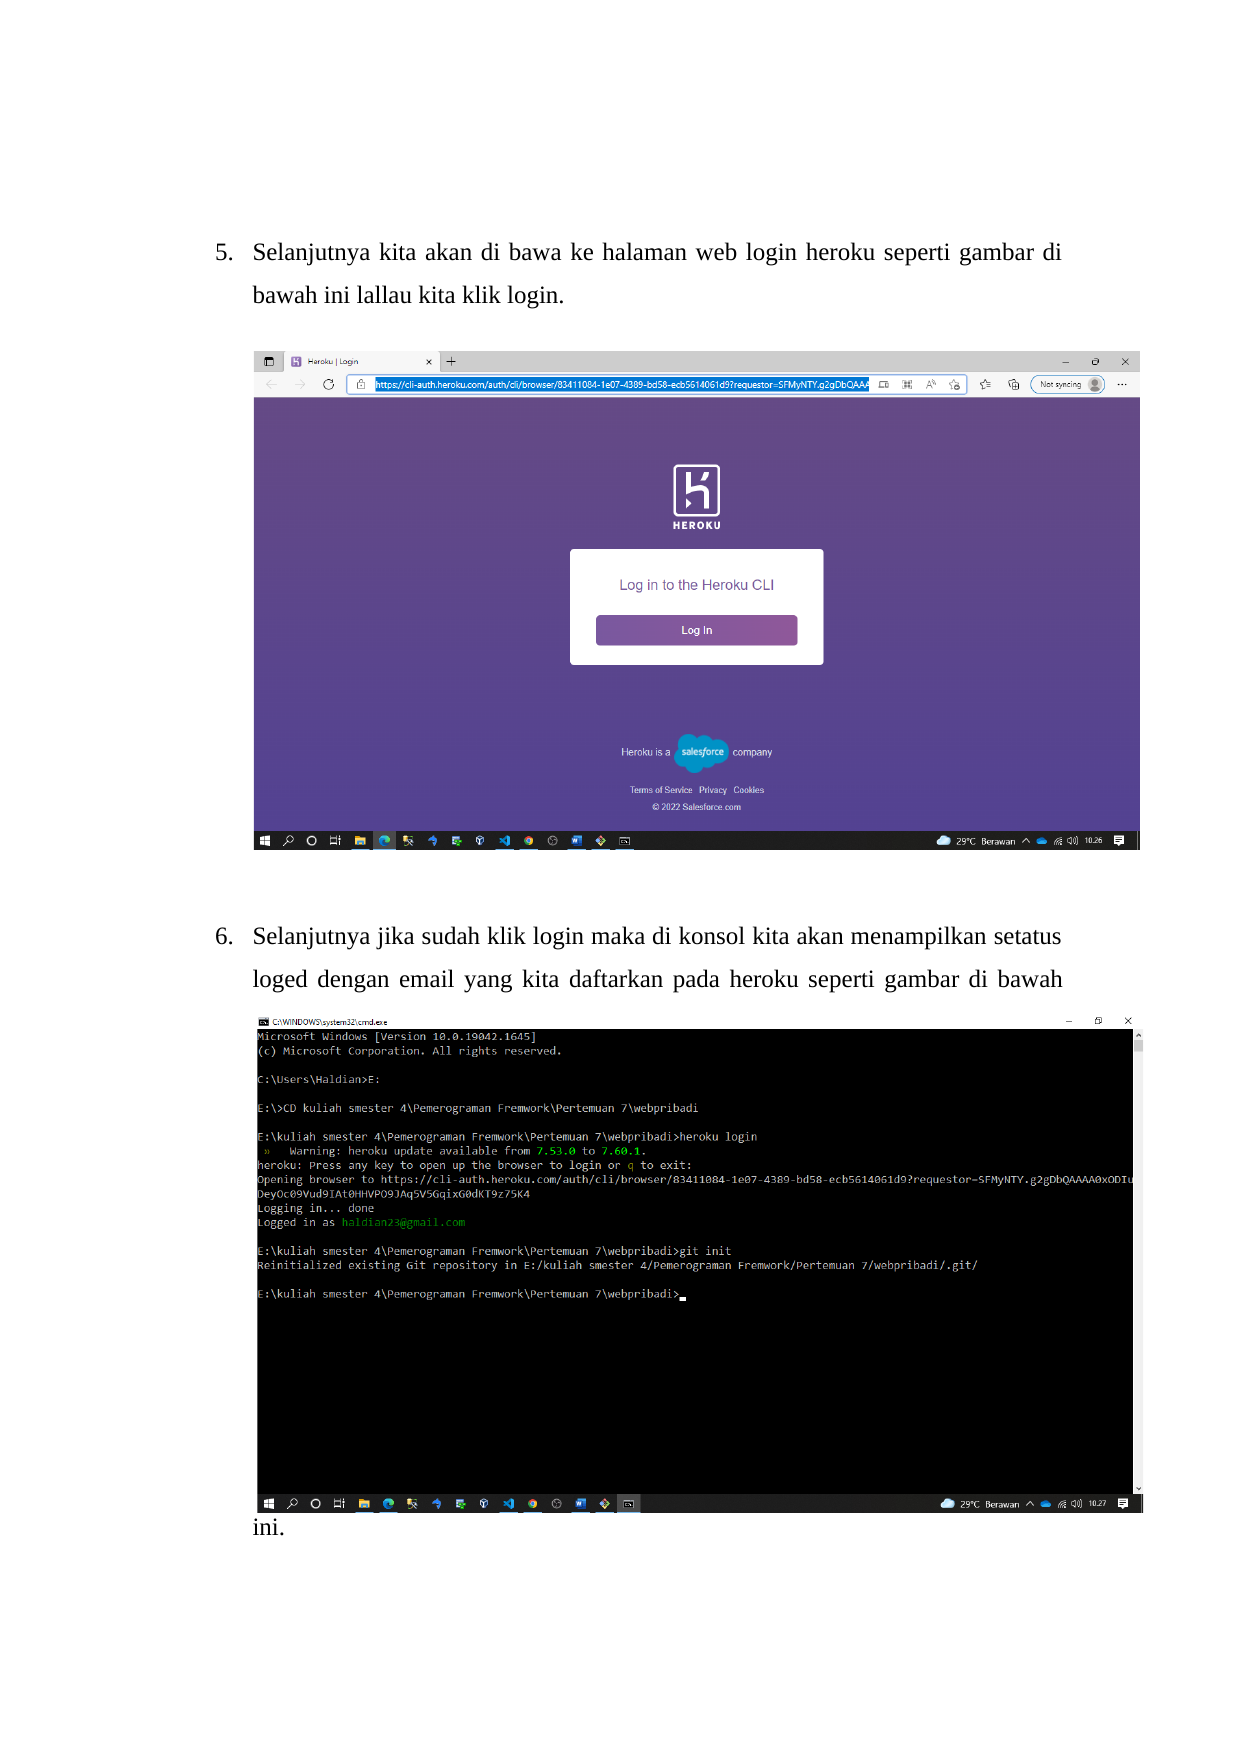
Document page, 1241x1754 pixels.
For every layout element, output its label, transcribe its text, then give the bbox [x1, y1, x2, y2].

picture [253, 351, 1140, 850]
list Selanjutnya kita akan di bawa ke halaman web login heroku seperti gambar di bawah ini lallau kita klik login. [215, 237, 1063, 309]
picture [257, 1014, 1144, 1513]
